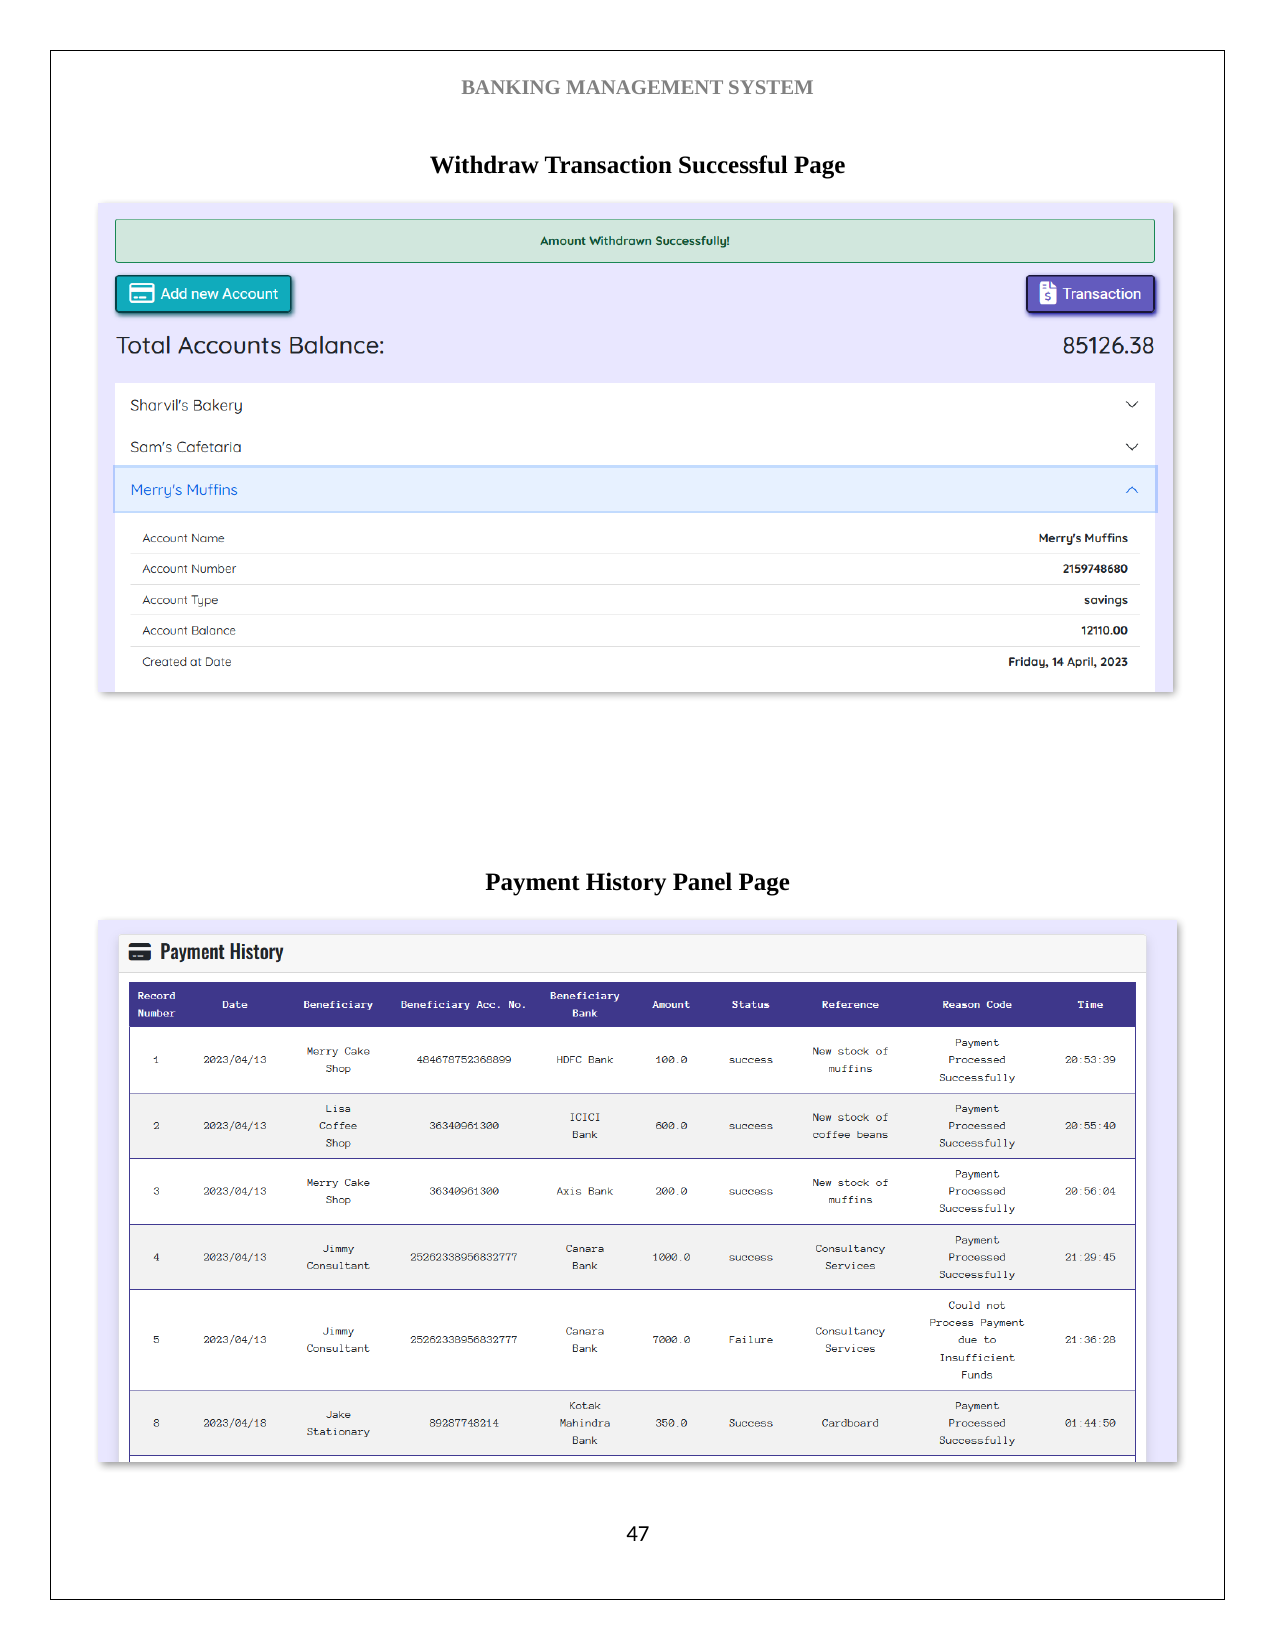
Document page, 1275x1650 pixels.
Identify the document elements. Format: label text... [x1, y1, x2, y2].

text Withdraw Transaction Successful Page [225, 150, 1050, 179]
picture [98, 920, 1177, 1462]
text Payment History Panel Page [225, 867, 1050, 895]
picture [98, 203, 1173, 692]
